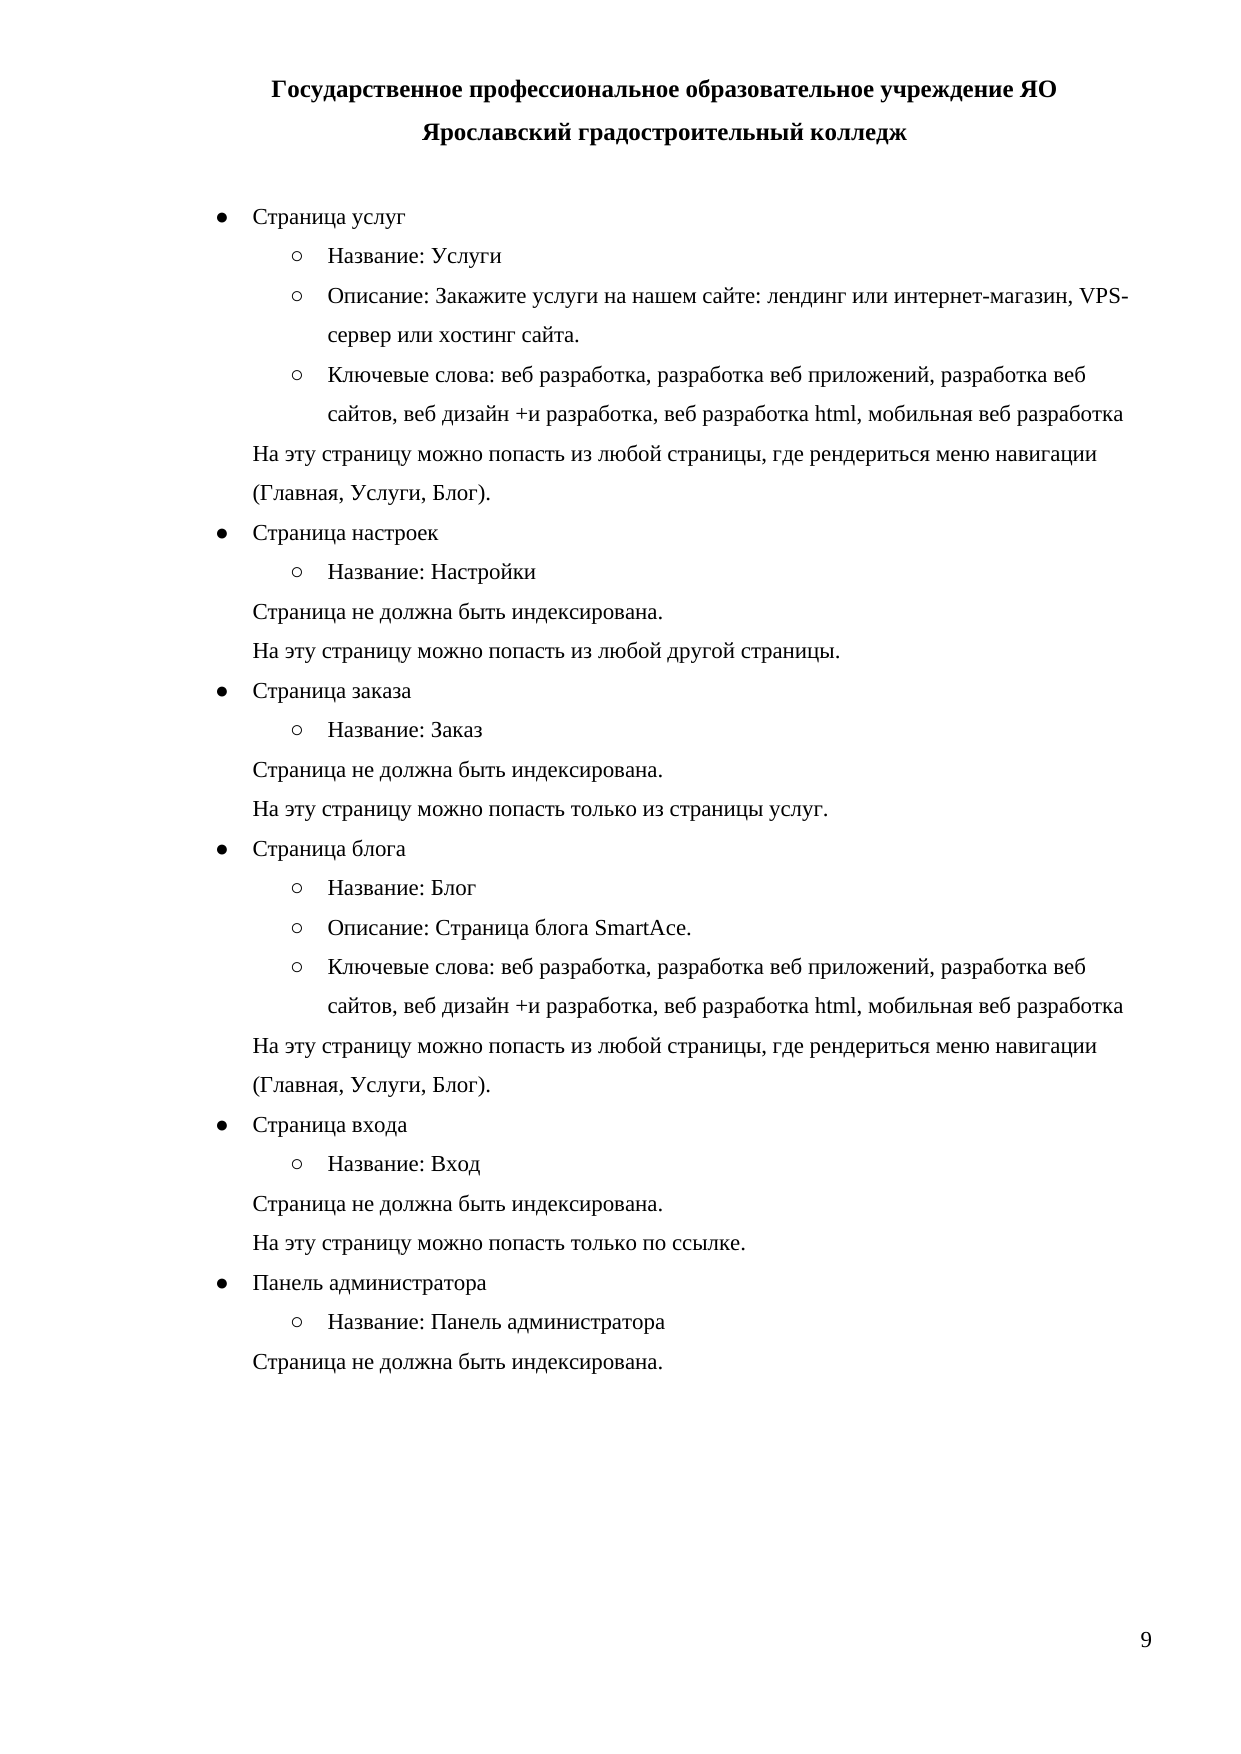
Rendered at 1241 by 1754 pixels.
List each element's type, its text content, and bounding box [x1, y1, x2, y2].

list Страница блога [215, 835, 1152, 861]
text Страница не должна быть индексирована. [252, 756, 1152, 782]
text На эту страницу можно попасть только из страницы услуг. [252, 795, 1152, 822]
list Название: Блог [290, 874, 1152, 901]
list Страница услуг [215, 203, 1152, 229]
list Страница входа [215, 1111, 1152, 1137]
list Страница заказа [215, 677, 1152, 703]
text На эту страницу можно попасть из любой страницы, где рендериться меню навигации (Главная, Услуги, Блог). [252, 440, 1152, 506]
text На эту страницу можно попасть только по ссылке. [252, 1229, 1152, 1256]
text Страница не должна быть индексирована. [252, 1190, 1152, 1216]
list Название: Вход [290, 1151, 1152, 1177]
list Название: Заказ [290, 716, 1152, 743]
list Название: Панель администратора [290, 1308, 1152, 1335]
list Панель администратора [215, 1269, 1152, 1295]
text Страница не должна быть индексирована. [252, 1348, 1152, 1374]
text На эту страницу можно попасть из любой другой страницы. [252, 637, 1152, 664]
list Страница настроек [215, 519, 1152, 545]
text Страница не должна быть индексирована. [252, 598, 1152, 624]
text На эту страницу можно попасть из любой страницы, где рендериться меню навигации (Главная, Услуги, Блог). [252, 1032, 1152, 1098]
list Название: Услуги [290, 242, 1152, 269]
list Описание: Страница блога SmartAce. [290, 914, 1152, 940]
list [290, 361, 1152, 427]
list Описание: Закажите услуги на нашем сайте: лендинг или интернет-магазин, VPS-сервер или хостинг сайта. [290, 282, 1152, 348]
list Название: Настройки [290, 558, 1152, 585]
